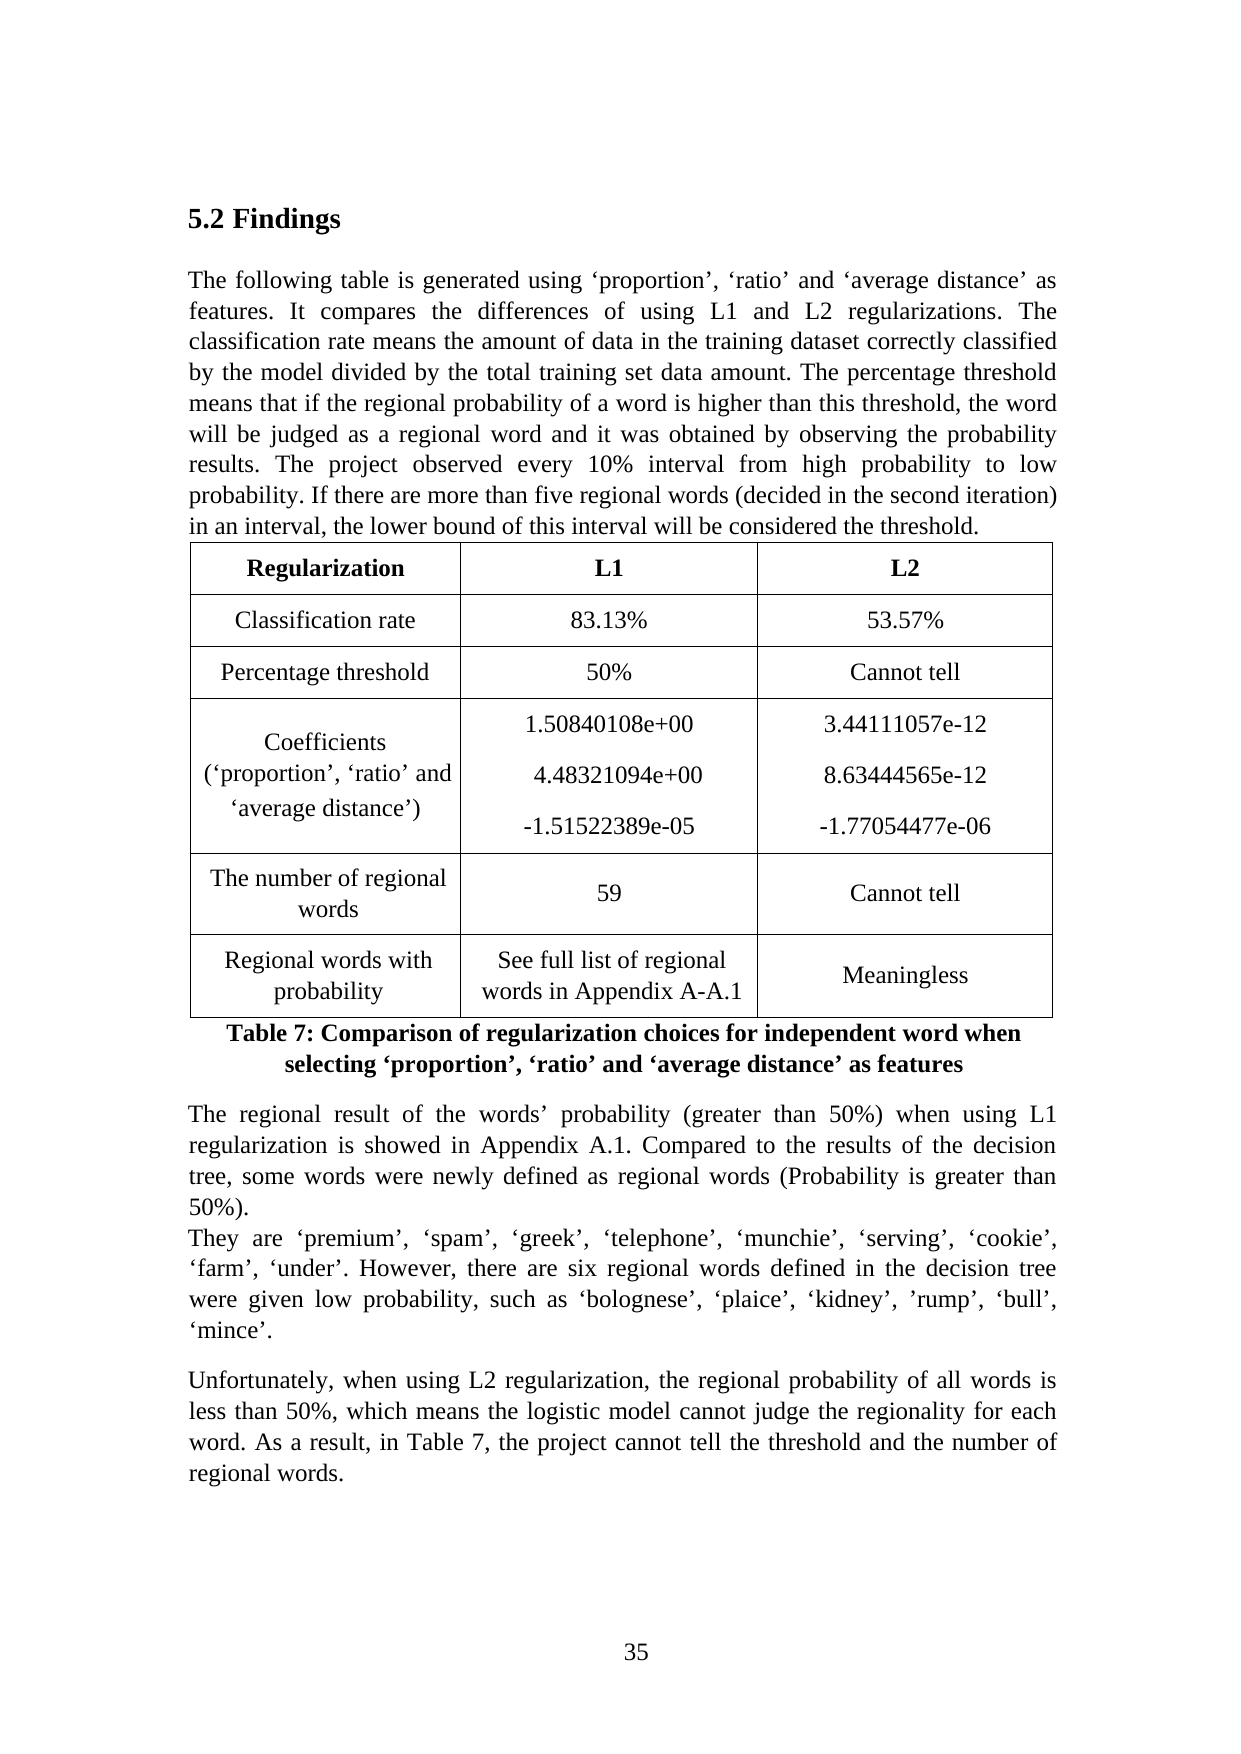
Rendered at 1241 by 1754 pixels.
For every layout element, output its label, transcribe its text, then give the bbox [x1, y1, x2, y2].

table_cell 59 [461, 854, 757, 934]
table_header L2 [758, 543, 1052, 594]
table_cell 3.44111057e-12 8.63444565e-12 -1.77054477e-06 [758, 699, 1052, 852]
table_cell The number of regional words [191, 854, 460, 934]
table_header L1 [461, 543, 757, 594]
table_cell 1.50840108e+00 4.48321094e+00 -1.51522389e-05 [461, 699, 757, 852]
subtitle 5.2 Findings [188, 201, 1058, 234]
table_cell See full list of regional words in Appendix A-A.1 [461, 935, 757, 1017]
table_cell 53.57% [758, 595, 1052, 646]
table_header Regularization [191, 543, 460, 594]
table_cell 50% [461, 647, 757, 698]
table_cell Regional words with probability [191, 935, 460, 1017]
table_cell Classification rate [191, 595, 460, 646]
table_cell 83.13% [461, 595, 757, 646]
table_cell Cannot tell [758, 647, 1052, 698]
text They are ‘premium’, ‘spam’, ‘greek’, ‘telephone’, ‘munchie’, ‘serving’, ‘cookie’, ‘farm’, ‘under’. However, there are six regional words defined in the decision tree were given low probability, such as ‘bolognese’, ‘plaice’, ‘kidney’, ’rump’, ‘bull’, ‘mince’. [188, 1223, 1058, 1344]
text The following table is generated using ‘proportion’, ‘ratio’ and ‘average distance’ as features. It compares the differences of using L1 and L2 regularizations. The classification rate means the amount of data in the training dataset correctly classified by the model divided by the total training set data amount. The percentage threshold means that if the regional probability of a word is higher than this threshold, the word will be judged as a regional word and it was obtained by observing the probability results. The project observed every 10% interval from high probability to low probability. If there are more than five regional words (decided in the second iteration) in an interval, the lower bound of this interval will be considered the threshold. [188, 265, 1058, 539]
table_cell Percentage threshold [191, 647, 460, 698]
table_cell Coefficients (‘proportion’, ‘ratio’ and ‘average distance’) [191, 699, 460, 852]
subtitle Table 7: Comparison of regularization choices for independent word when selecting ‘proportion’, ‘ratio’ and ‘average distance’ as features [191, 1018, 1056, 1077]
table_cell Cannot tell [758, 854, 1052, 934]
text Unfortunately, when using L2 regularization, the regional probability of all words is less than 50%, which means the logistic model cannot judge the regionality for each word. As a result, in Table 7, the project cannot tell the threshold and the number of regional words. [188, 1366, 1058, 1487]
table_cell Meaningless [758, 935, 1052, 1017]
text The regional result of the words’ probability (greater than 50%) when using L1 regularization is showed in Appendix A.1. Compared to the results of the decision tree, some words were newly defined as regional words (Probability is greater than 50%). [188, 1099, 1058, 1220]
